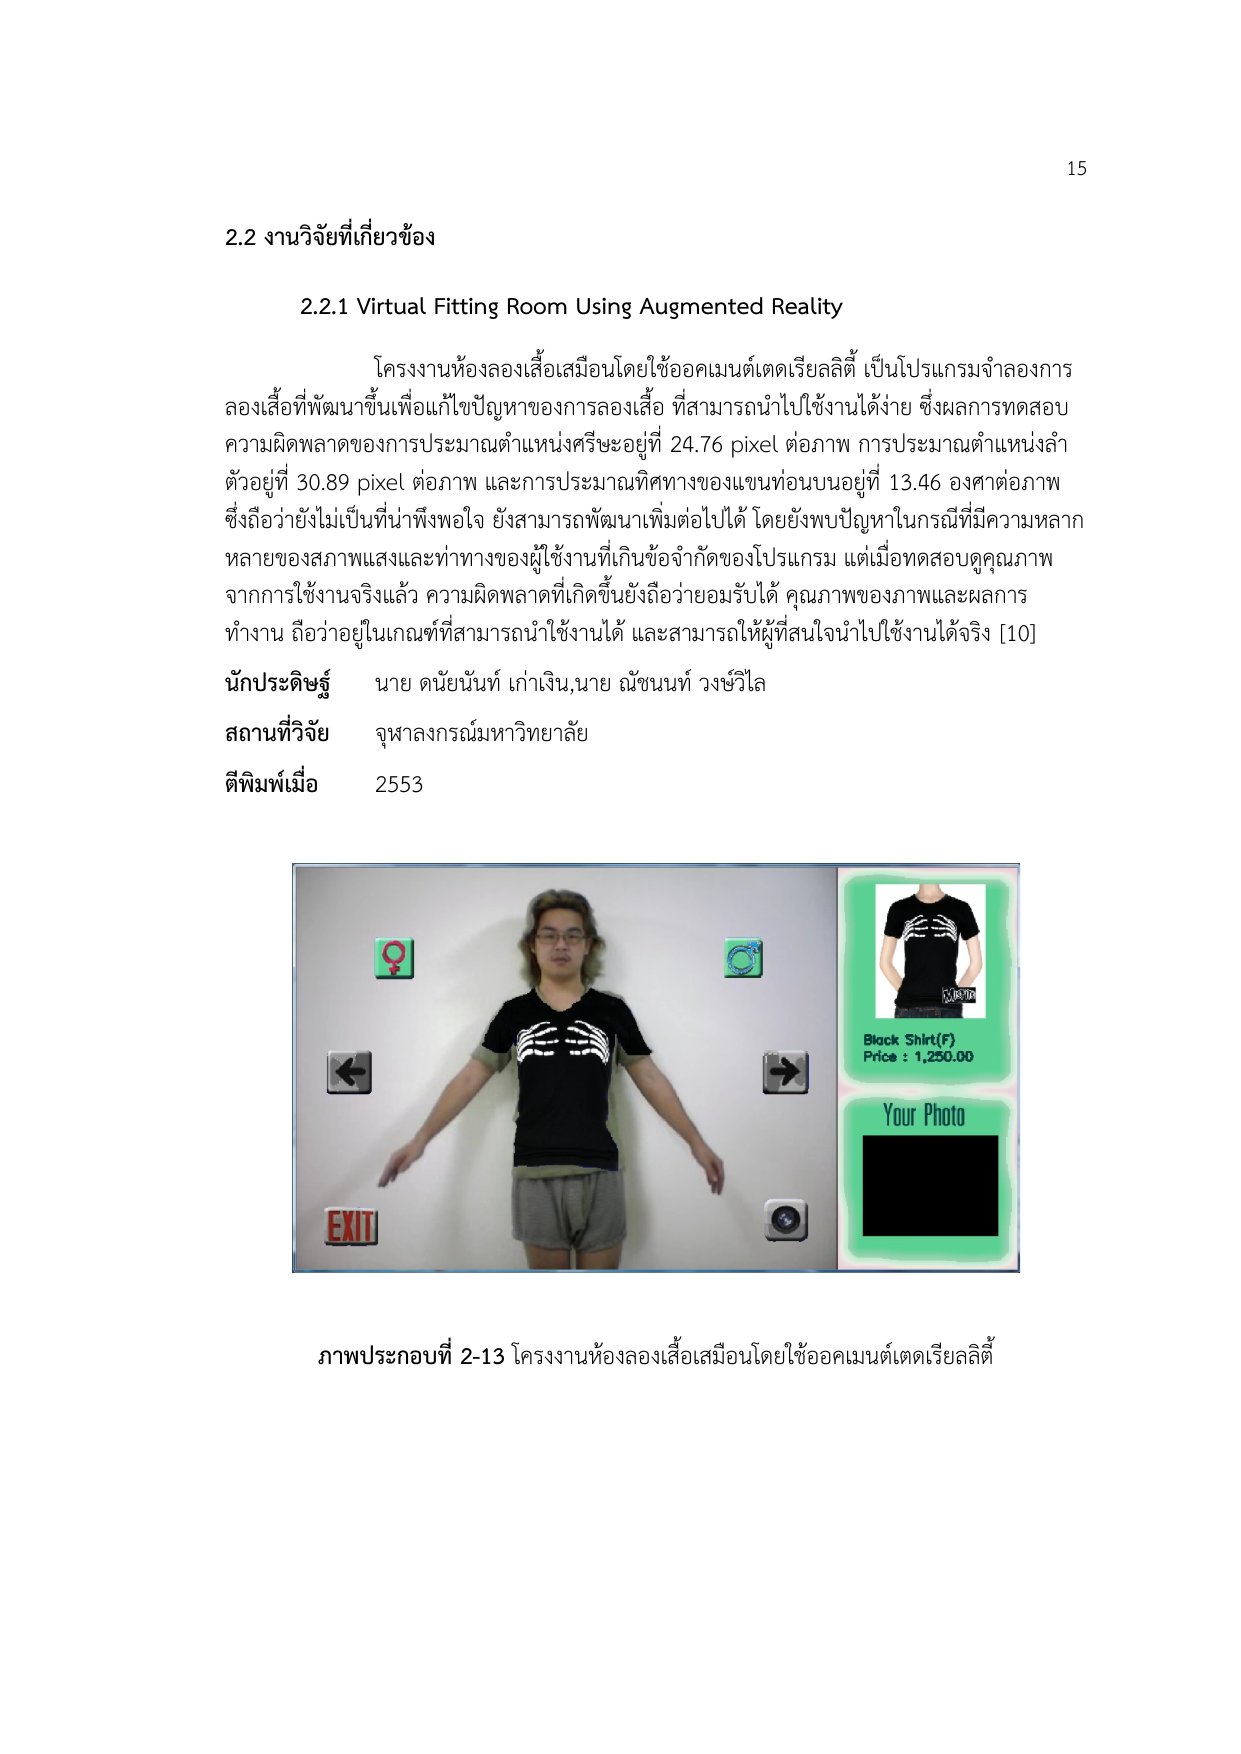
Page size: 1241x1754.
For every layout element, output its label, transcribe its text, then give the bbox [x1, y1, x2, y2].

text โครงงานห้องลองเสื้อเสมือนโดยใช้ออคเมนต์เตดเรียลลิตี้ เป็นโปรแกรมจำลองการลองเสื้อที่พัฒนาขึ้นเพื่อแก้ไขปัญหาของการลองเสื้อ ที่สามารถนำไปใช้งานได้ง่าย ซึ่งผลการทดสอบความผิดพลาดของการประมาณตำแหน่งศรีษะอยู่ที่ 24.76 pixelต่อภาพ การประมาณตำแหน่งลำตัวอยู่ที่ 30.89 pixel ต่อภาพ และการประมาณทิศทางของแขนท่อนบนอยู่ที่ 13.46 องศาต่อภาพ ซึ่งถือว่ายังไม่เป็นที่น่าพึงพอใจ ยังสามารถพัฒนาเพิ่มต่อไปได้ โดยยังพบปัญหาในกรณีที่มีความหลากหลายของสภาพแสงและท่าทางของผู้ใช้งานที่เกินข้อจำกัดของโปรแกรม แต่เมื่อทดสอบดูคุณภาพจากการใช้งานจริงแล้ว ความผิดพลาดที่เกิดขึ้นยังถือว่ายอมรับได้ คุณภาพของภาพและผลการทำงาน ถือว่าอยู่ในเกณฑ์ที่สามารถนำใช้งานได้ และสามารถให้ผู้ที่สนใจนำไปใช้งานได้จริง [10] [225, 348, 1087, 650]
text ตีพิมพ์เมื่อ 2553 [225, 763, 1087, 800]
text นักประดิษฐ์ นาย ดนัยนันท์ เก่าเงิน,นาย ณัชนนท์ วงษ์วิไล [225, 662, 1087, 700]
picture [292, 863, 1021, 1273]
subtitle 2.2 งานวิจัยที่เกี่ยวข้อง [225, 216, 1087, 260]
text ภาพประกอบที่ 2-13 โครงงานห้องลองเสื้อเสมือนโดยใช้ออคเมนต์เตดเรียลลิตี้ [225, 1335, 1087, 1373]
subtitle 2.2.1 Virtual Fitting Room Using Augmented Reality [225, 285, 1087, 323]
text สถานที่วิจัย จุฬาลงกรณ์มหาวิทยาลัย [225, 712, 1087, 750]
